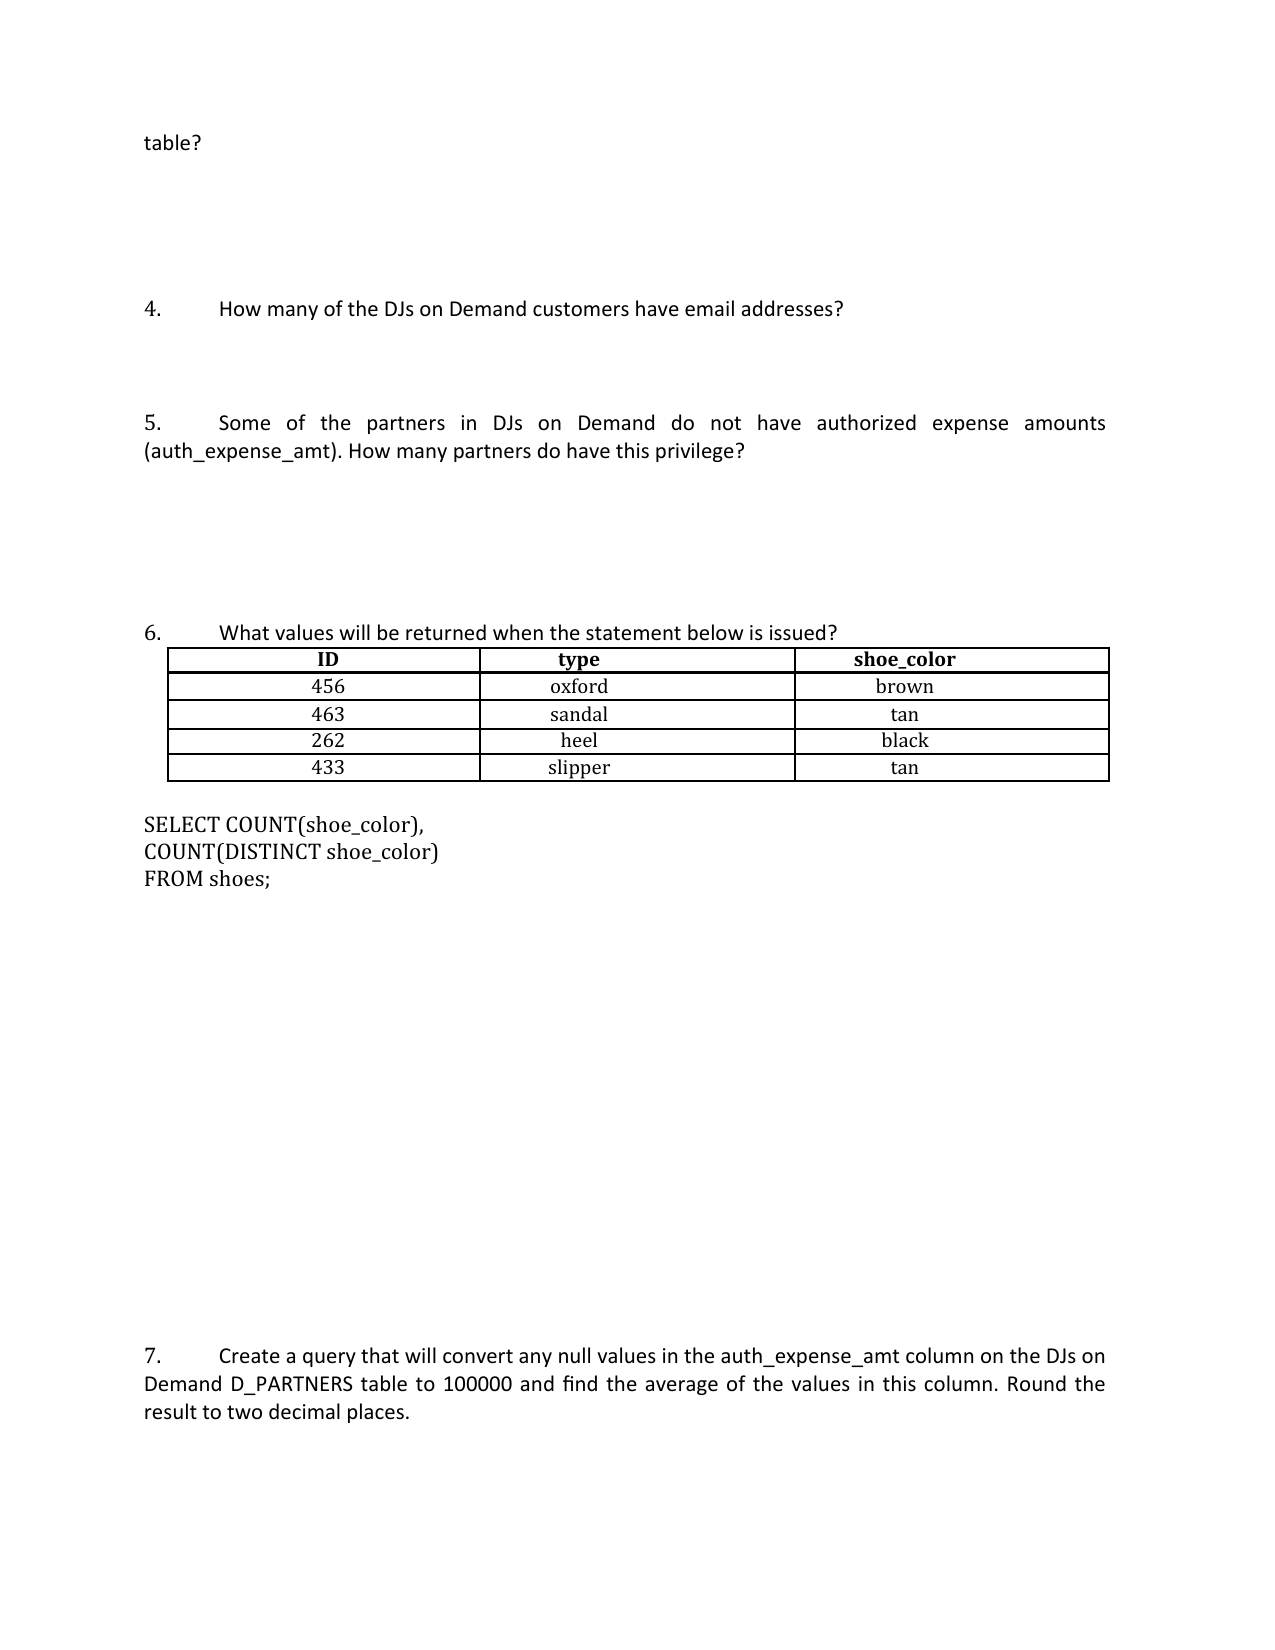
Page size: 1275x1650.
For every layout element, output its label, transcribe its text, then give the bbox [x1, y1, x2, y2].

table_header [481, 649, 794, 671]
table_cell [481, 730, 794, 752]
list Create a query that will convert any null values in the auth_expense_amt column on the DJs on Demand D_PARTNERS table to 100000 and find the average of the values in this column. Round the result to two decimal places. [144, 1341, 1108, 1426]
text table? [144, 128, 1275, 156]
list Some of the partners in DJs on Demand do not have authorized expense amounts (auth_expense_amt). How many partners do have this privilege? [144, 408, 1107, 464]
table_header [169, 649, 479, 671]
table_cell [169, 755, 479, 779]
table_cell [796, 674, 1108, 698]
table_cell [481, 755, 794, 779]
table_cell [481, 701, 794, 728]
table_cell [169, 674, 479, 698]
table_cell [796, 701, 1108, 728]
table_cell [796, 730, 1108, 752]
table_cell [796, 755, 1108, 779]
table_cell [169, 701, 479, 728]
text SELECT COUNT(shoe_color), COUNT(DISTINCT shoe_color) FROM shoes; [144, 811, 476, 892]
list What values will be returned when the statement below is issued? [144, 618, 1275, 647]
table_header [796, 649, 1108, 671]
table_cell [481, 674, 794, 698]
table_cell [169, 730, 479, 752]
list How many of the DJs on Demand customers have email addresses? [144, 294, 1275, 322]
